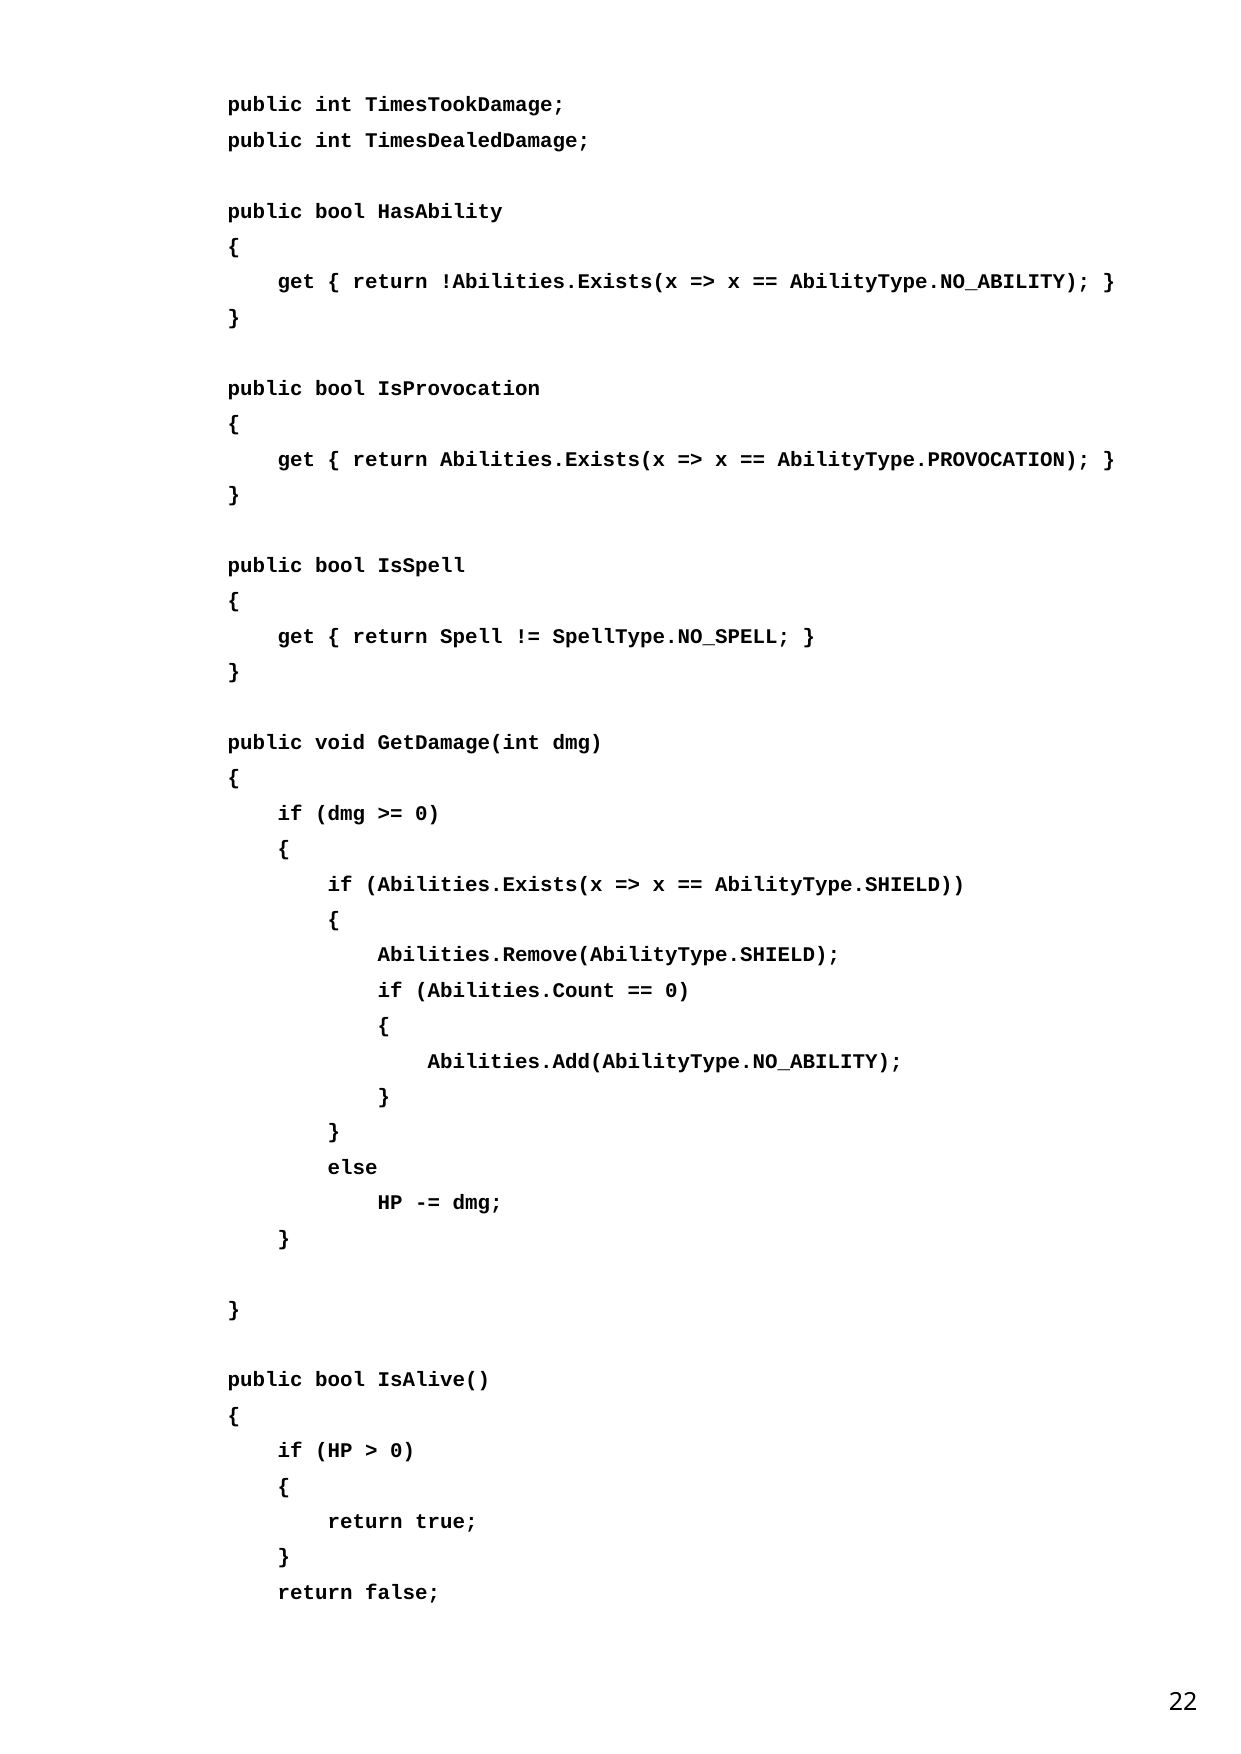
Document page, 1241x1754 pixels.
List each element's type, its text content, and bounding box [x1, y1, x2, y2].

text public bool IsSpell [177, 555, 1152, 578]
text get { return Abilities.Exists(x => x == AbilityType.PROVOCATION); } [177, 449, 1152, 472]
text public bool IsProvocation [177, 378, 1152, 401]
text Abilities.Add(AbilityType.NO_ABILITY); [177, 1051, 1152, 1074]
text public bool HasAbility [177, 201, 1152, 224]
text return true; [177, 1511, 1152, 1535]
text } [177, 1299, 1152, 1322]
text public int TimesTookDamage; [177, 94, 1152, 118]
text HP -= dmg; [177, 1192, 1152, 1216]
text { [177, 236, 1152, 260]
text { [177, 590, 1152, 614]
text { [177, 413, 1152, 437]
text { [177, 1476, 1152, 1499]
text } [177, 484, 1152, 508]
text if (Abilities.Exists(x => x == AbilityType.SHIELD)) [177, 874, 1152, 897]
text { [177, 1405, 1152, 1428]
text if (HP > 0) [177, 1440, 1152, 1464]
text get { return Spell != SpellType.NO_SPELL; } [177, 626, 1152, 649]
text else [177, 1157, 1152, 1181]
text get { return !Abilities.Exists(x => x == AbilityType.NO_ABILITY); } [177, 272, 1152, 295]
text { [177, 838, 1152, 862]
text return false; [177, 1582, 1152, 1606]
text { [177, 909, 1152, 933]
text Abilities.Remove(AbilityType.SHIELD); [177, 944, 1152, 968]
text public int TimesDealedDamage; [177, 130, 1152, 153]
text } [177, 661, 1152, 685]
text } [177, 1086, 1152, 1110]
text } [177, 1122, 1152, 1145]
text { [177, 767, 1152, 791]
text } [177, 1228, 1152, 1251]
text public void GetDamage(int dmg) [177, 732, 1152, 756]
text if (Abilities.Count == 0) [177, 980, 1152, 1003]
text } [177, 1547, 1152, 1570]
text } [177, 307, 1152, 331]
text { [177, 1015, 1152, 1039]
text public bool IsAlive() [177, 1369, 1152, 1393]
text if (dmg >= 0) [177, 803, 1152, 826]
